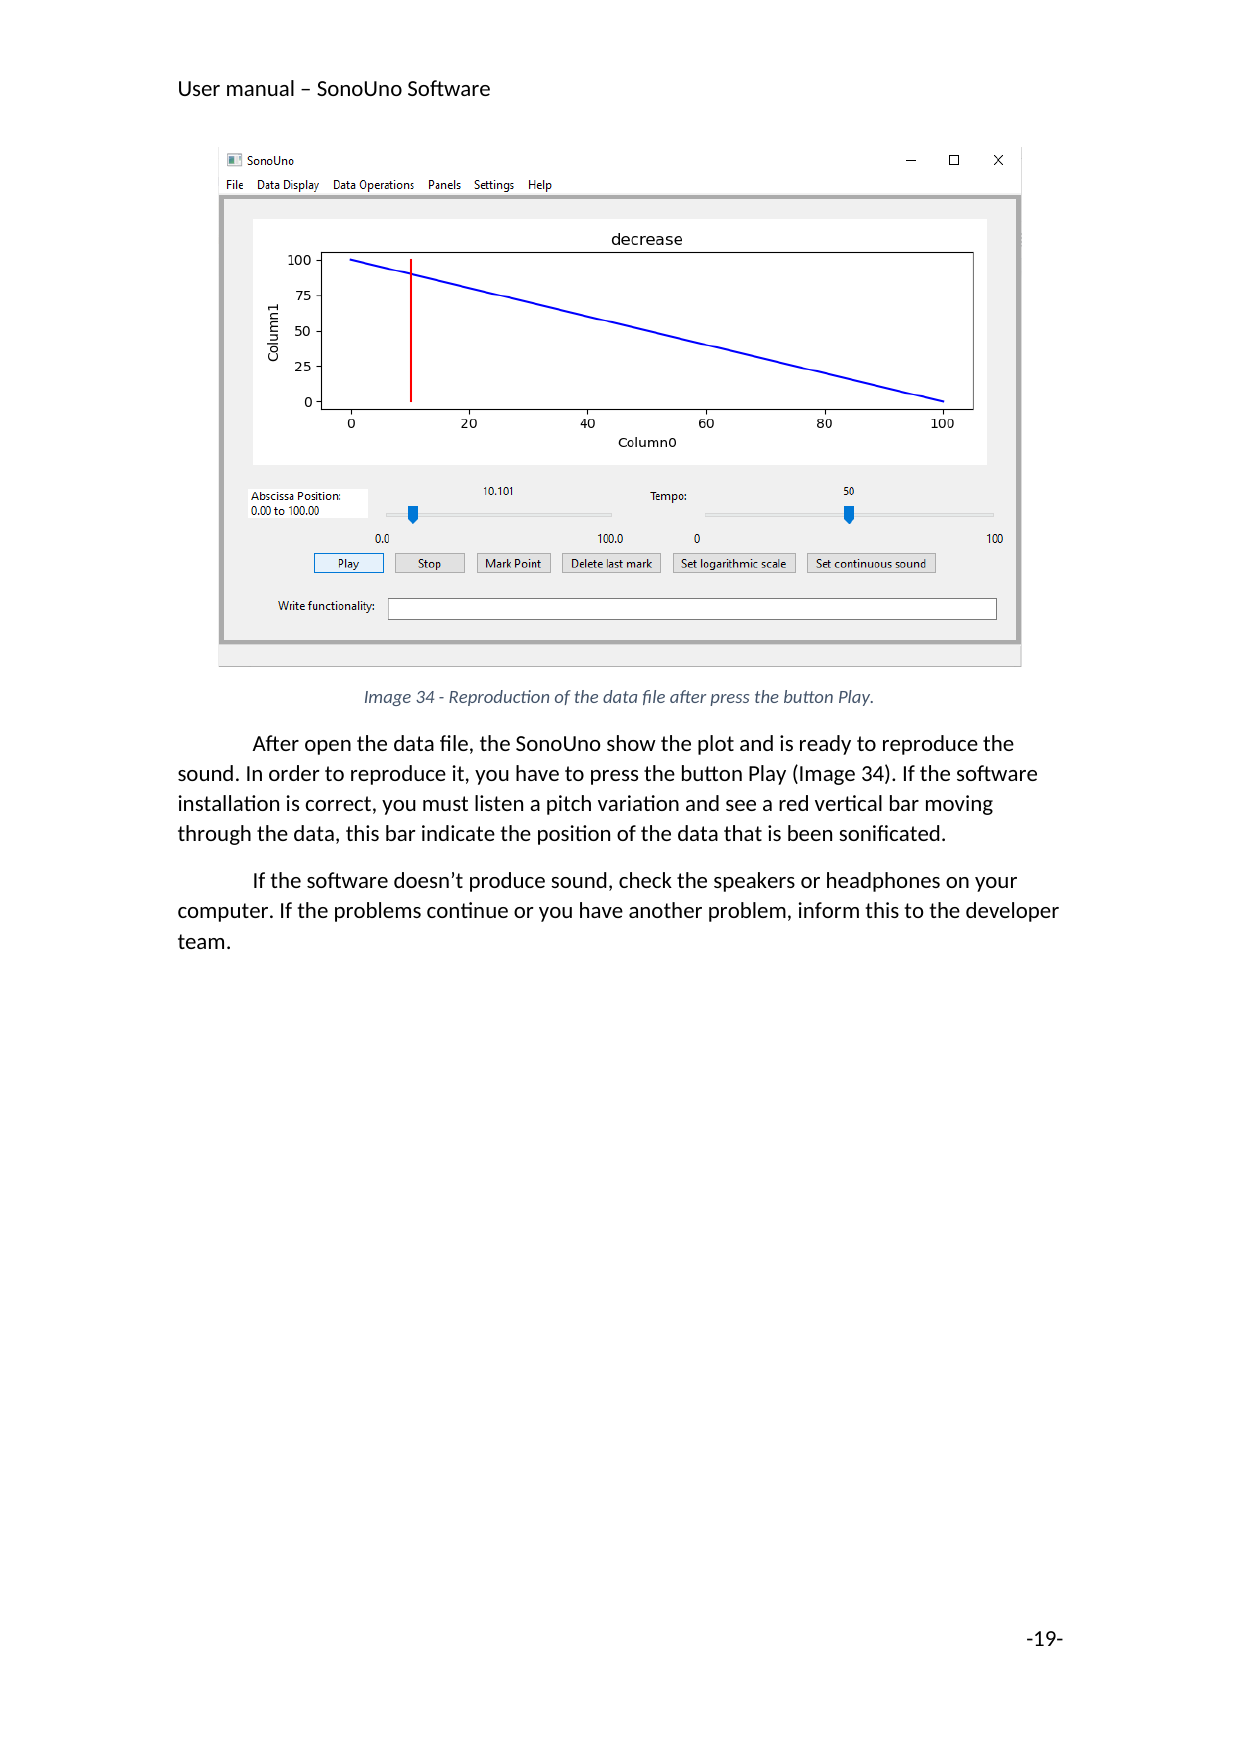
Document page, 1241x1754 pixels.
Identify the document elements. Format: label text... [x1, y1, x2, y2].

text If the software doesn’t produce sound, check the speakers or headphones on your computer. If the problems continue or you have another problem, inform this to the developer team. [177, 866, 1063, 955]
picture [218, 147, 1022, 667]
text After open the data file, the SonoUno show the plot and is ready to reproduce the sound. In order to reproduce it, you have to press the button Play (Image 34). If the software installation is correct, you must listen a pitch variation and see a red vertical bar moving through the data, this bar indicate the position of the data that is been sonificated. [177, 729, 1063, 848]
text Image 34 - Reproduction of the data file after press the button Play. [177, 685, 1063, 708]
